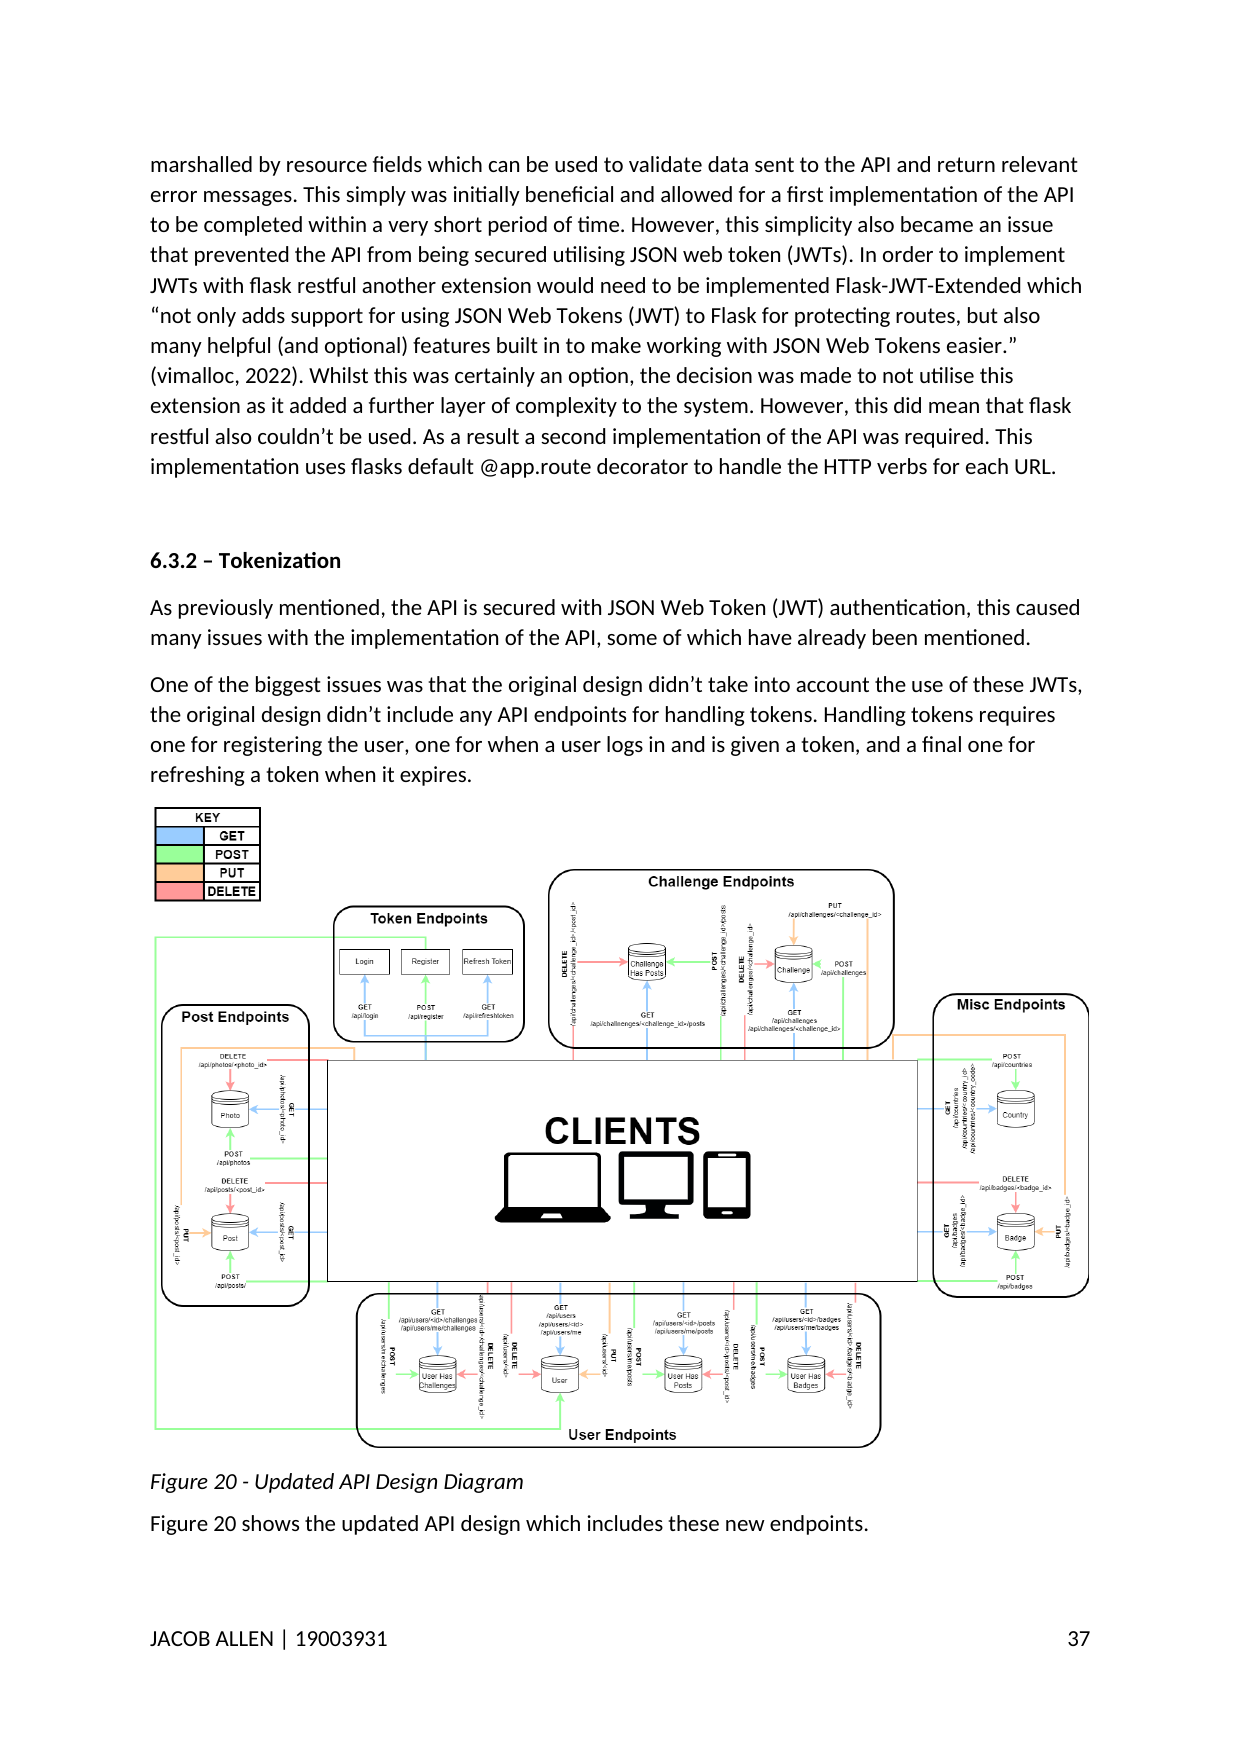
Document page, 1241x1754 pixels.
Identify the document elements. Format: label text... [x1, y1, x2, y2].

text As previously mentioned, the API is secured with JSON Web Token (JWT) authentication, this caused many issues with the implementation of the API, some of which have already been mentioned. [150, 593, 1090, 651]
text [150, 150, 1090, 480]
picture [150, 807, 1089, 1448]
text Figure 20 - Updated API Design Diagram [150, 1467, 1090, 1495]
text 6.3.2 – Tokenization [150, 546, 1090, 574]
text One of the biggest issues was that the original design didn’t take into account the use of these JWTs, the original design didn’t include any API endpoints for handling tokens. Handling tokens requires one for registering the user, one for when a user logs in and is given a token, and a final one for refreshing a token when it expires. [150, 670, 1090, 788]
text Figure 20 shows the updated API design which includes these new endpoints. [150, 1509, 1090, 1537]
